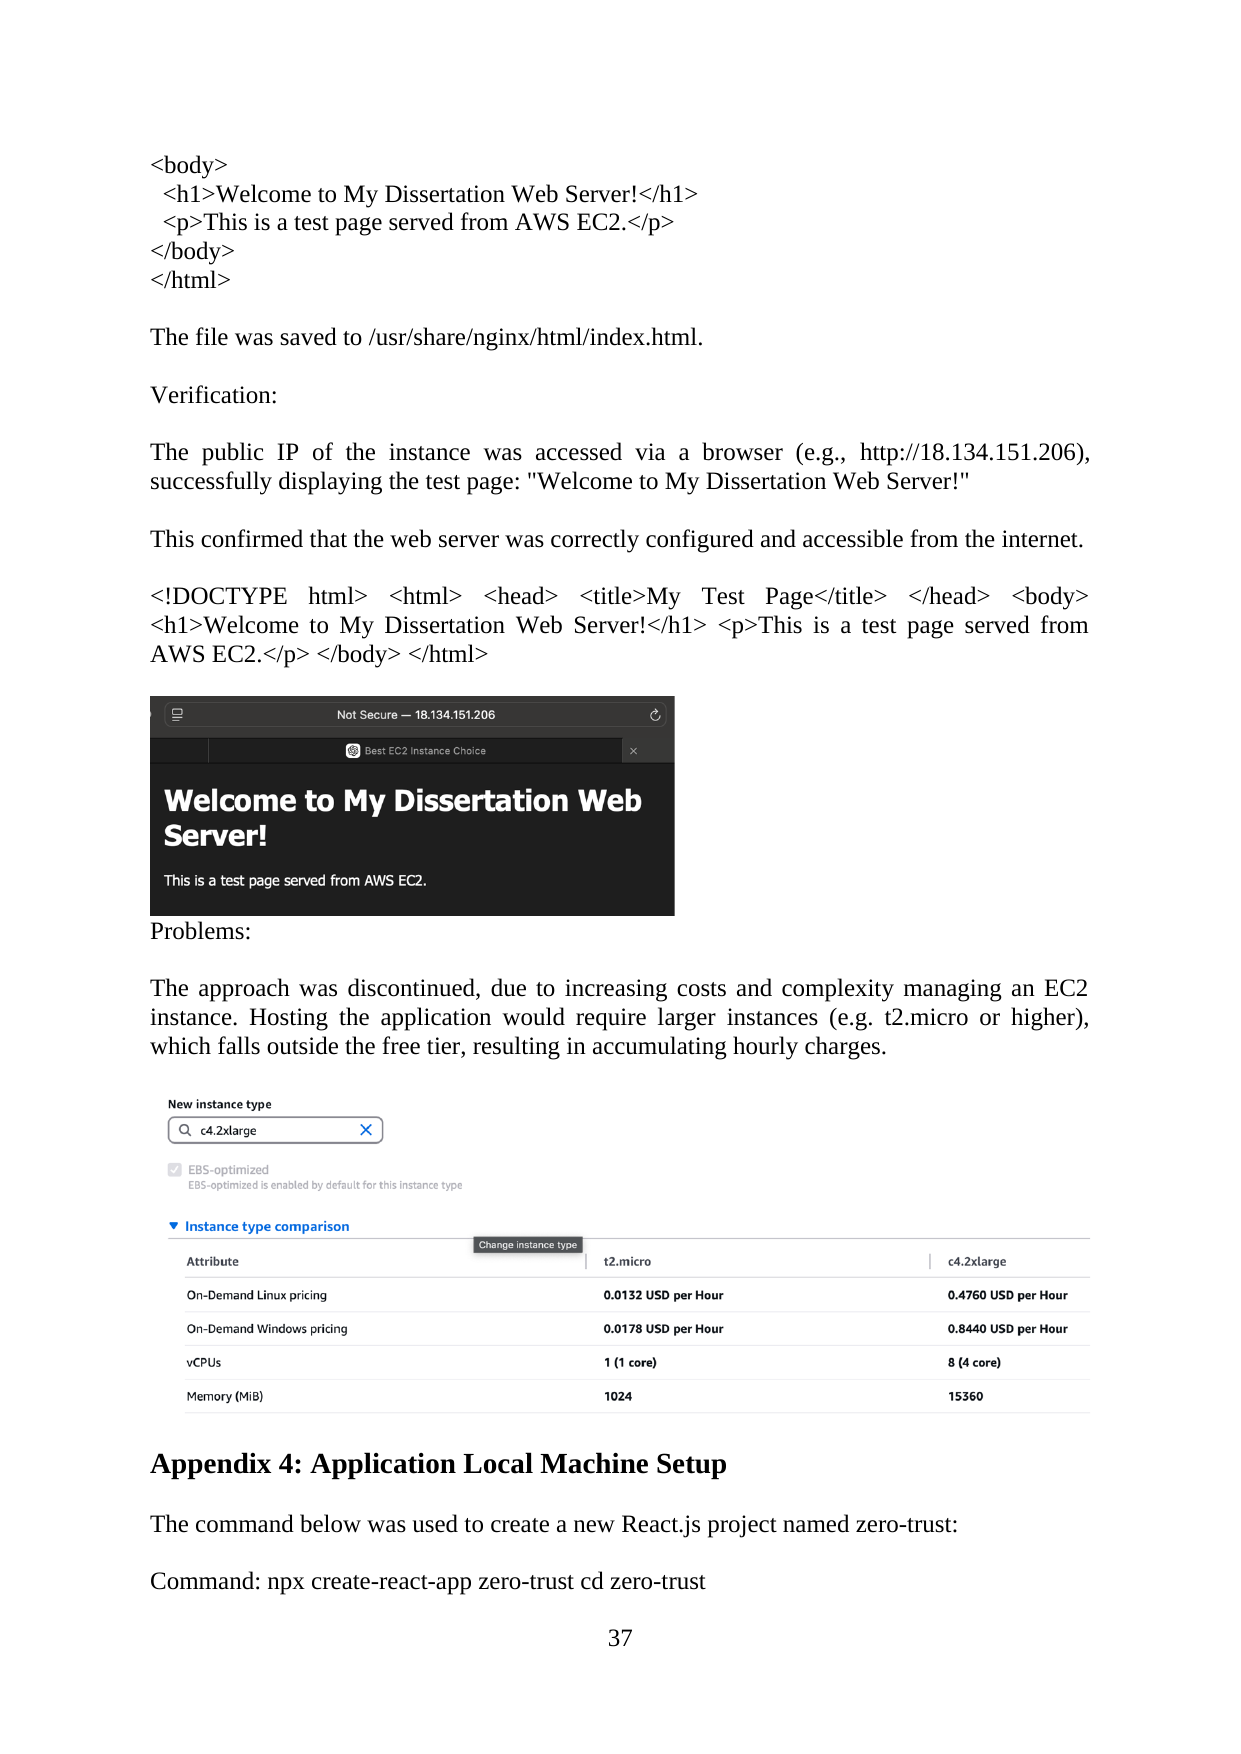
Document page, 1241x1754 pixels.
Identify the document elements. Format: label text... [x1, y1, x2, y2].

picture [150, 696, 675, 916]
text Command: npx create-react-app zero-trust cd zero-trust [150, 1566, 1090, 1595]
text <body> [150, 150, 1090, 179]
picture [150, 1088, 1091, 1414]
text The file was saved to /usr/share/nginx/html/index.html. [150, 322, 1090, 351]
text <h1>Welcome to My Dissertation Web Server!</h1> [150, 179, 1090, 207]
text The public IP of the instance was accessed via a browser (e.g., http://18.134.151.206), successfully displaying the test page: "Welcome to My Dissertation Web Server!" [150, 437, 1090, 495]
text The approach was discontinued, due to increasing costs and complexity managing an EC2 instance. Hosting the application would require larger instances (e.g. t2.micro or higher), which falls outside the free tier, resulting in accumulating hourly charges. [150, 973, 1090, 1059]
subtitle Appendix 4: Application Local Machine Setup [150, 1446, 1090, 1480]
text This confirmed that the web server was correctly configured and accessible from the internet. [150, 524, 1090, 552]
text </html> [150, 265, 1090, 294]
text Problems: [150, 916, 1090, 944]
text Verification: [150, 380, 1090, 409]
text <!DOCTYPE html> <html> <head> <title>My Test Page</title> </head> <body> <h1>Welcome to My Dissertation Web Server!</h1> <p>This is a test page served from AWS EC2.</p> </body> </html> [150, 581, 1090, 667]
text The command below was used to create a new React.js project named zero-trust: [150, 1509, 1090, 1537]
text </body> [150, 236, 1090, 265]
text <p>This is a test page served from AWS EC2.</p> [150, 207, 1090, 236]
